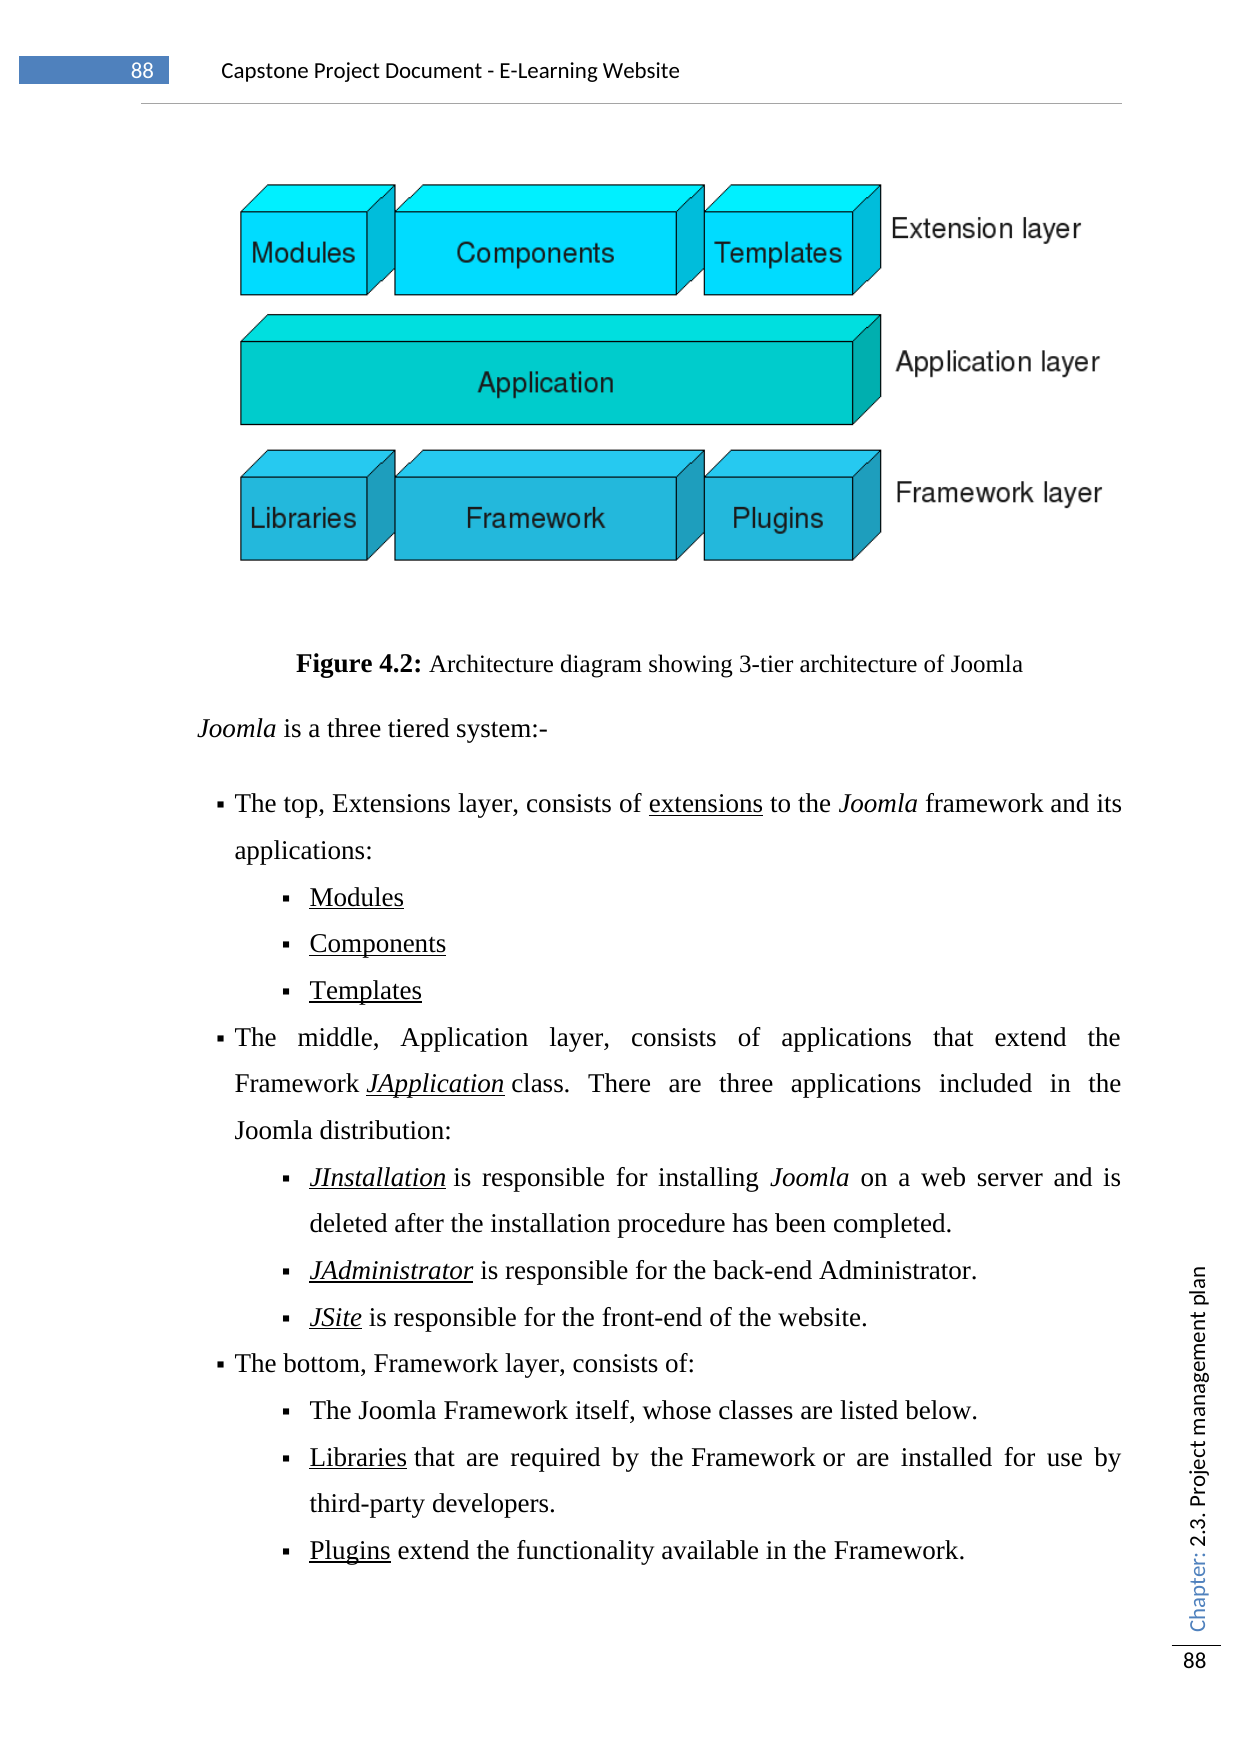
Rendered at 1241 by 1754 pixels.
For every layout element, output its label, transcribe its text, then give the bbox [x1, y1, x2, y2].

list The Joomla Framework itself, whose classes are listed below. [281, 1394, 1122, 1425]
list Libraries that are required by the Framework or are installed for use by third-party developers. [281, 1441, 1122, 1519]
list The bottom, Framework layer, consists of: [216, 1347, 1122, 1379]
picture [196, 140, 1158, 604]
list Templates [281, 974, 1122, 1005]
list Modules [281, 881, 1122, 912]
list JInstallation is responsible for installing Joomla on a web server and is deleted after the installation procedure has been completed. [281, 1161, 1122, 1239]
list Components [281, 927, 1122, 959]
list The top, Extensions layer, consists of extensions to the Joomla framework and its applications: [216, 787, 1122, 865]
text Figure 4.2: Architecture diagram showing 3-tier architecture of Joomla [197, 647, 1122, 678]
list JAdministrator is responsible for the back-end Administrator. [281, 1254, 1122, 1285]
list The middle, Application layer, consists of applications that extend the Framework JApplication class. There are three applications included in the Joomla distribution: [216, 1021, 1122, 1145]
text Joomla is a three tiered system:- [197, 712, 1122, 743]
list Plugins extend the functionality available in the Framework. [281, 1534, 1122, 1565]
list JSite is responsible for the front-end of the website. [281, 1301, 1122, 1332]
